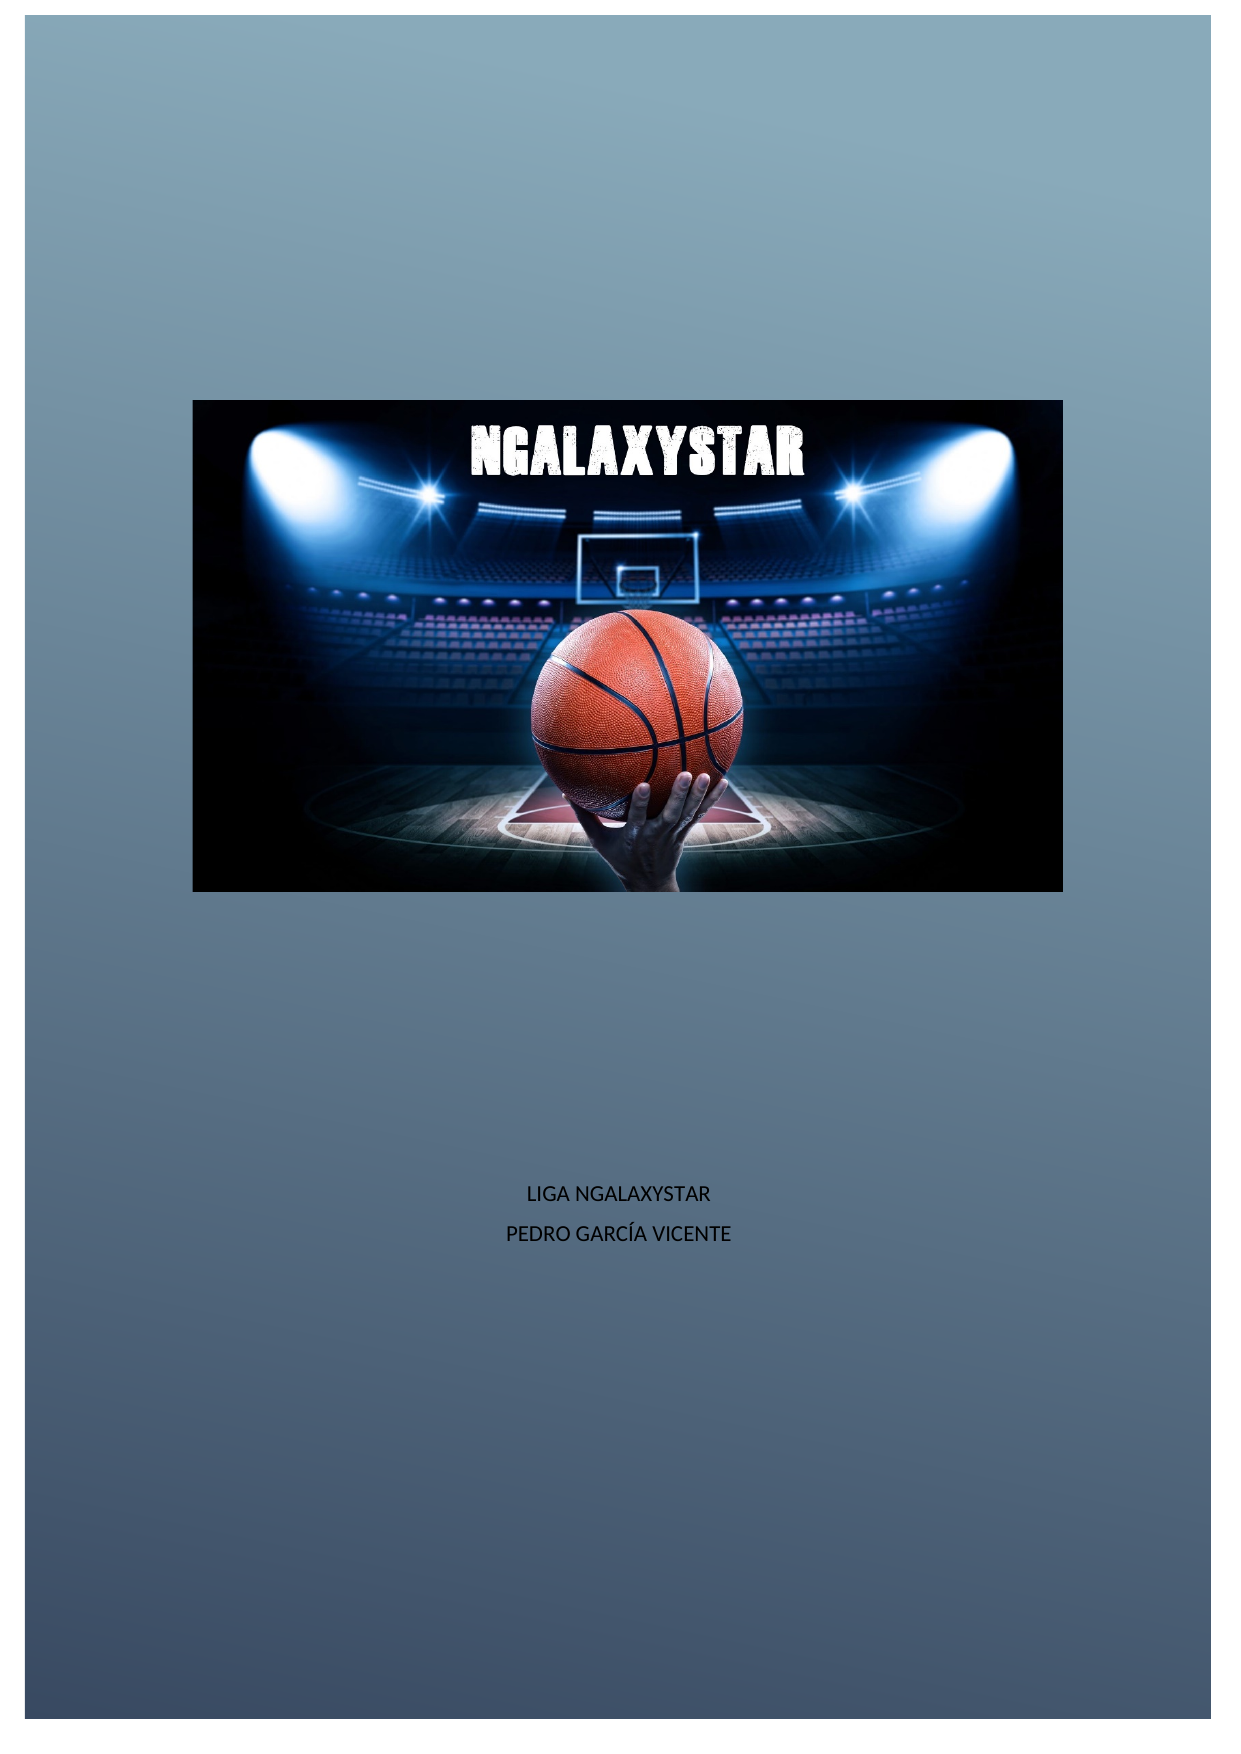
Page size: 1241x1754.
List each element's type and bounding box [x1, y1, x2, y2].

picture [191, 400, 1063, 891]
